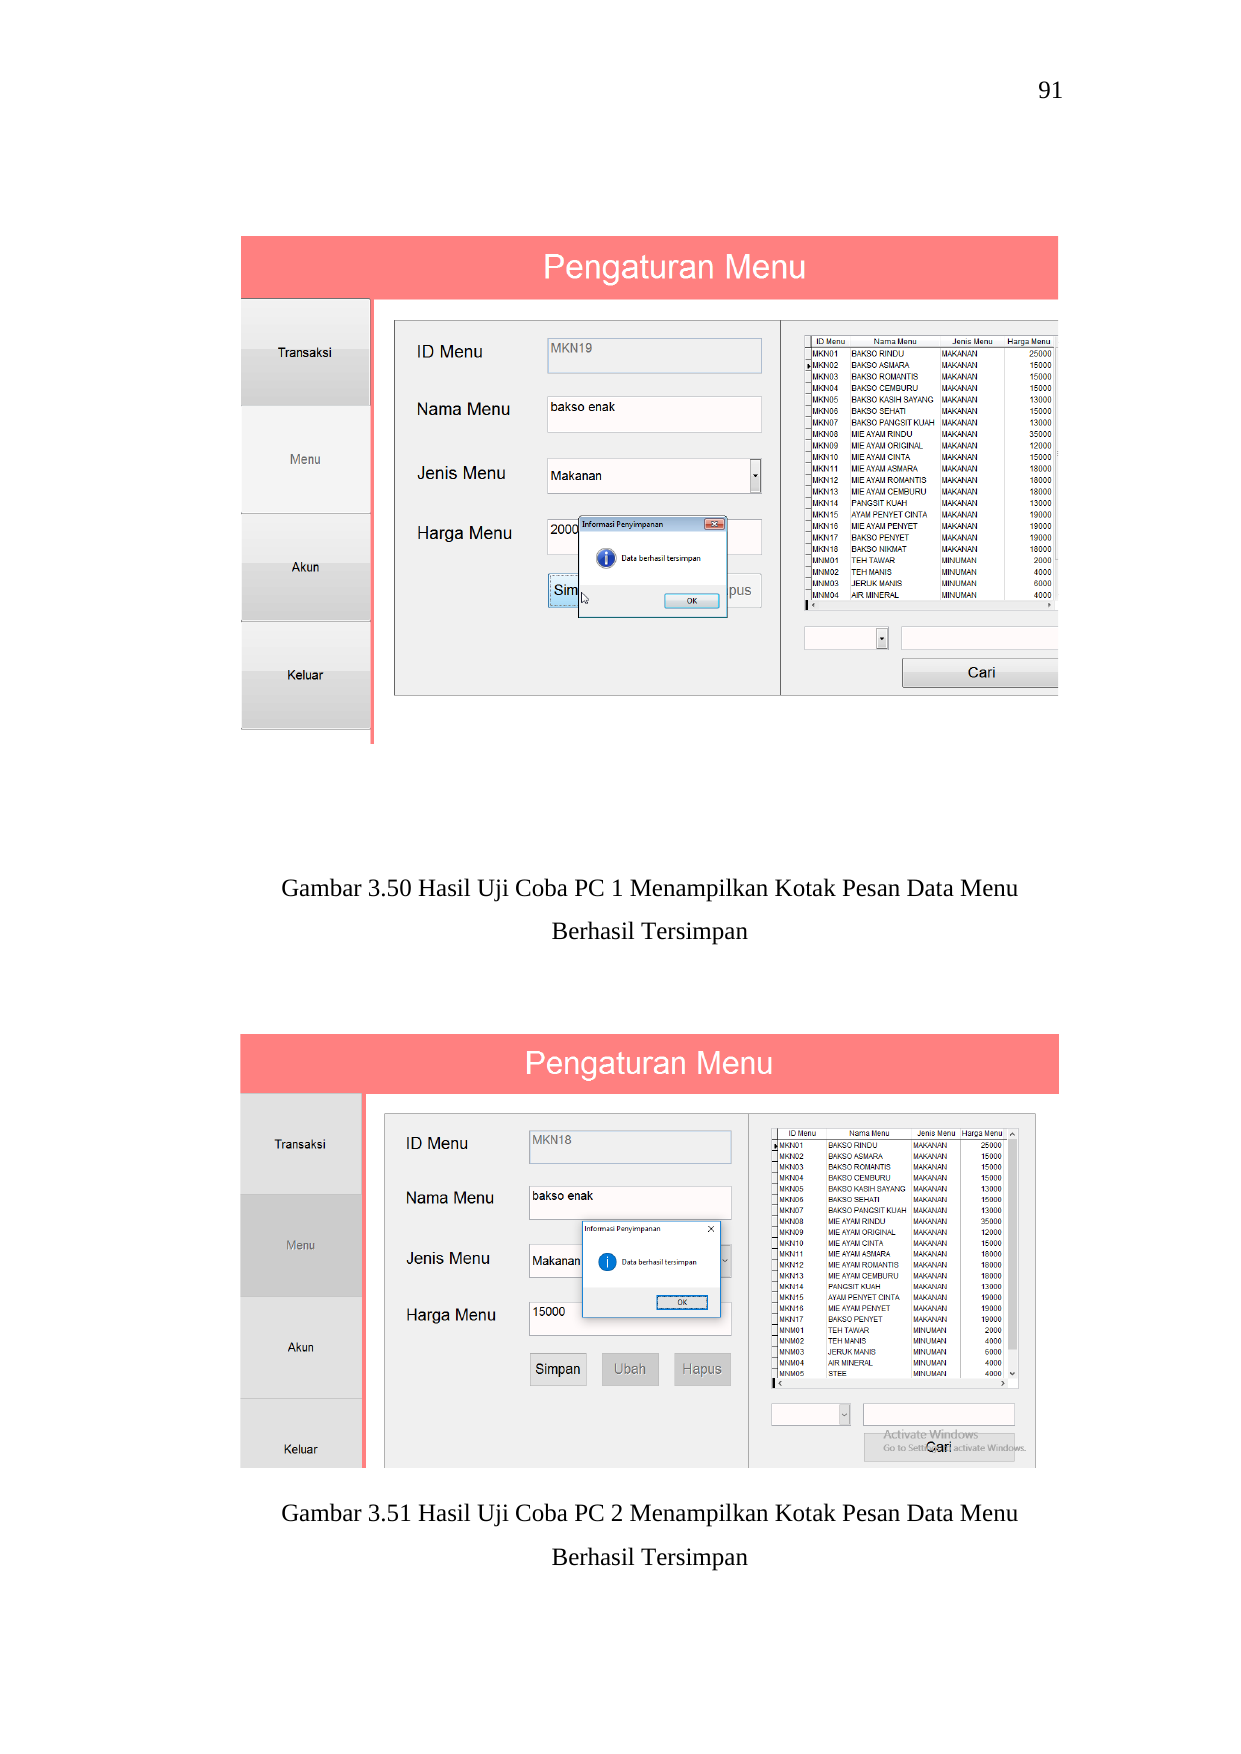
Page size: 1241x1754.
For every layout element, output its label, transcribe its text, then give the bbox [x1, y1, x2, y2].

picture [241, 236, 1059, 859]
text Gambar 3.51 Hasil Uji Coba PC 2 Menampilkan Kotak Pesan Data Menu Berhasil Tersimpan [236, 1498, 1063, 1570]
picture [240, 1034, 1059, 1468]
